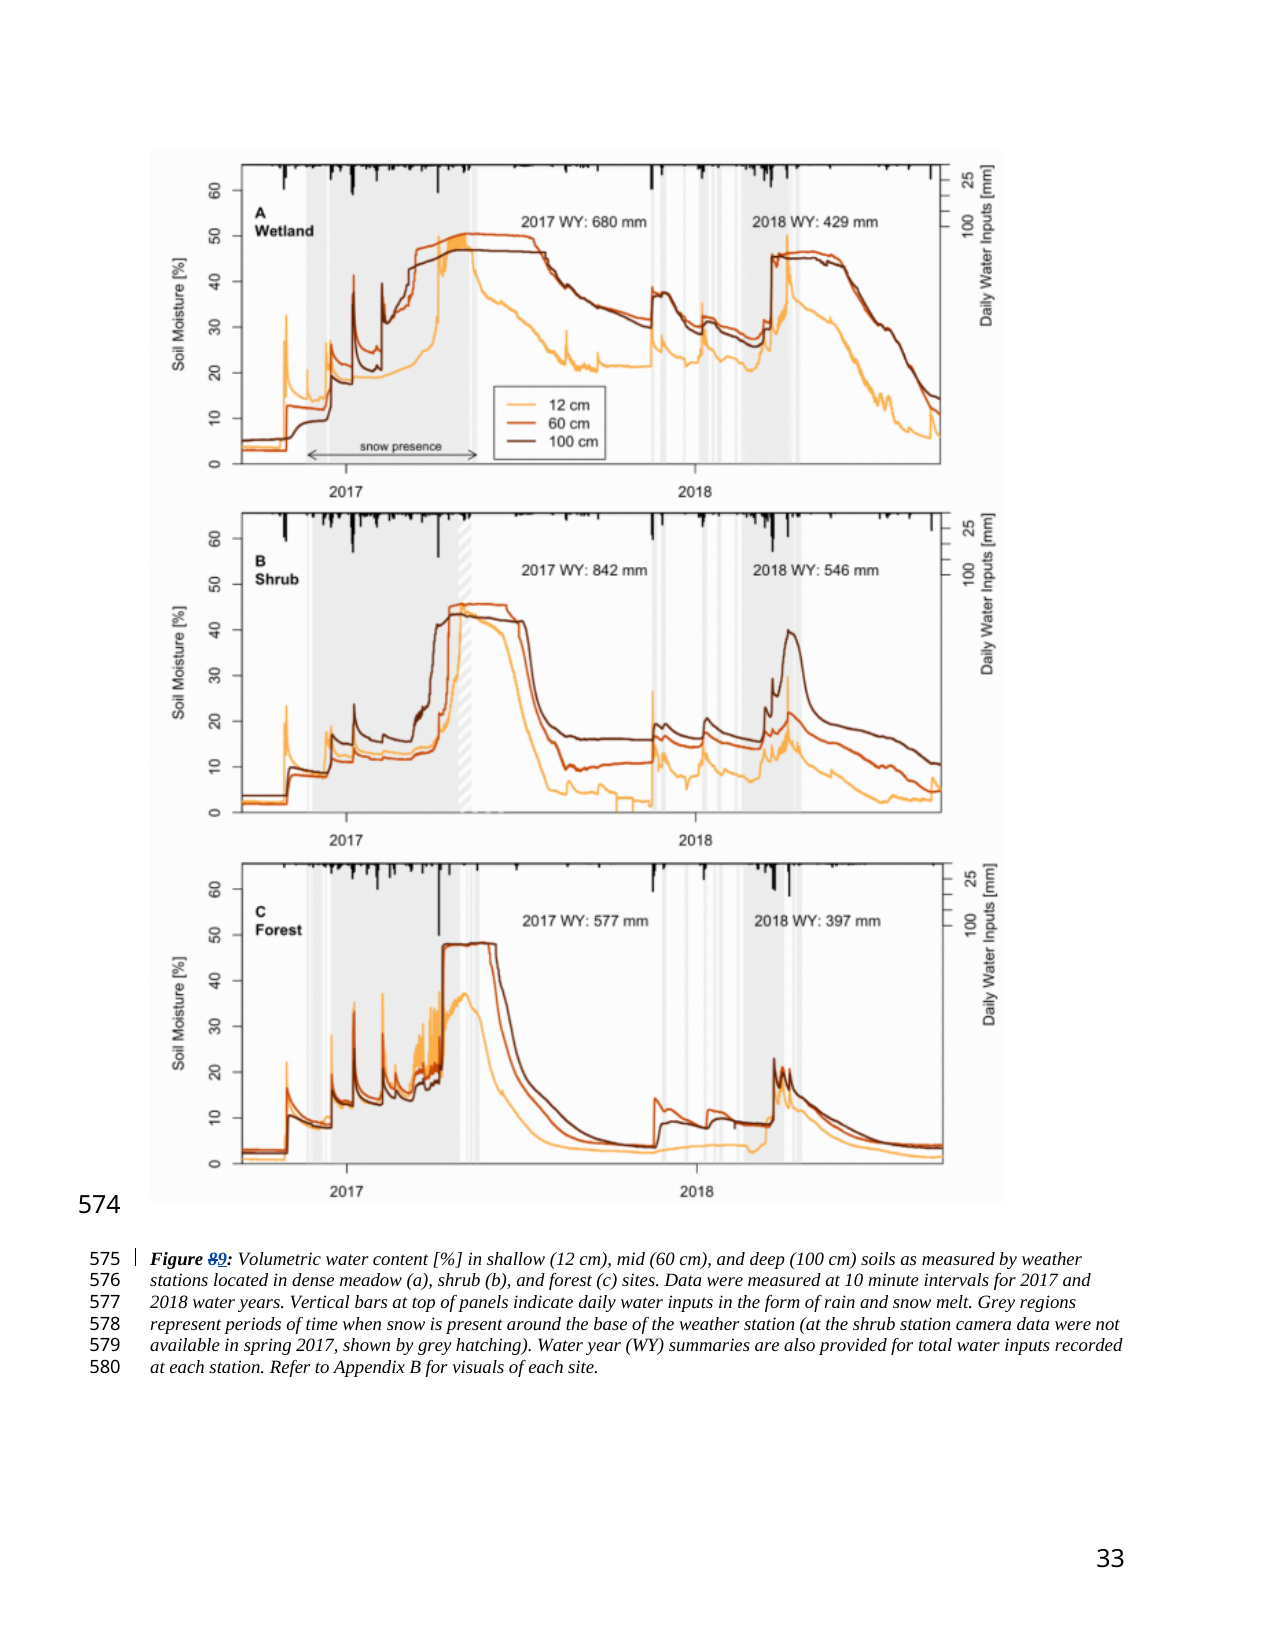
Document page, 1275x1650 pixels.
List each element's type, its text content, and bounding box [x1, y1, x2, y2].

text Figure : Volumetric water content [%] in shallow (12 cm), mid (60 cm), and deep (100 cm) soils as measured by weather stations located in dense meadow (a), shrub (b), and forest (c) sites. Data were measured at 10 minute intervals for 2017 and 2018 water years. Vertical bars at top of panels indicate daily water inputs in the form of rain and snow melt. Grey regions represent periods of time when snow is present around the base of the weather station (at the shrub station camera data were not available in spring 2017, shown by grey hatching). Water year (WY) summaries are also provided for total water inputs recorded at each station. Refer to Appendix B for visuals of each site. [150, 1248, 1125, 1377]
